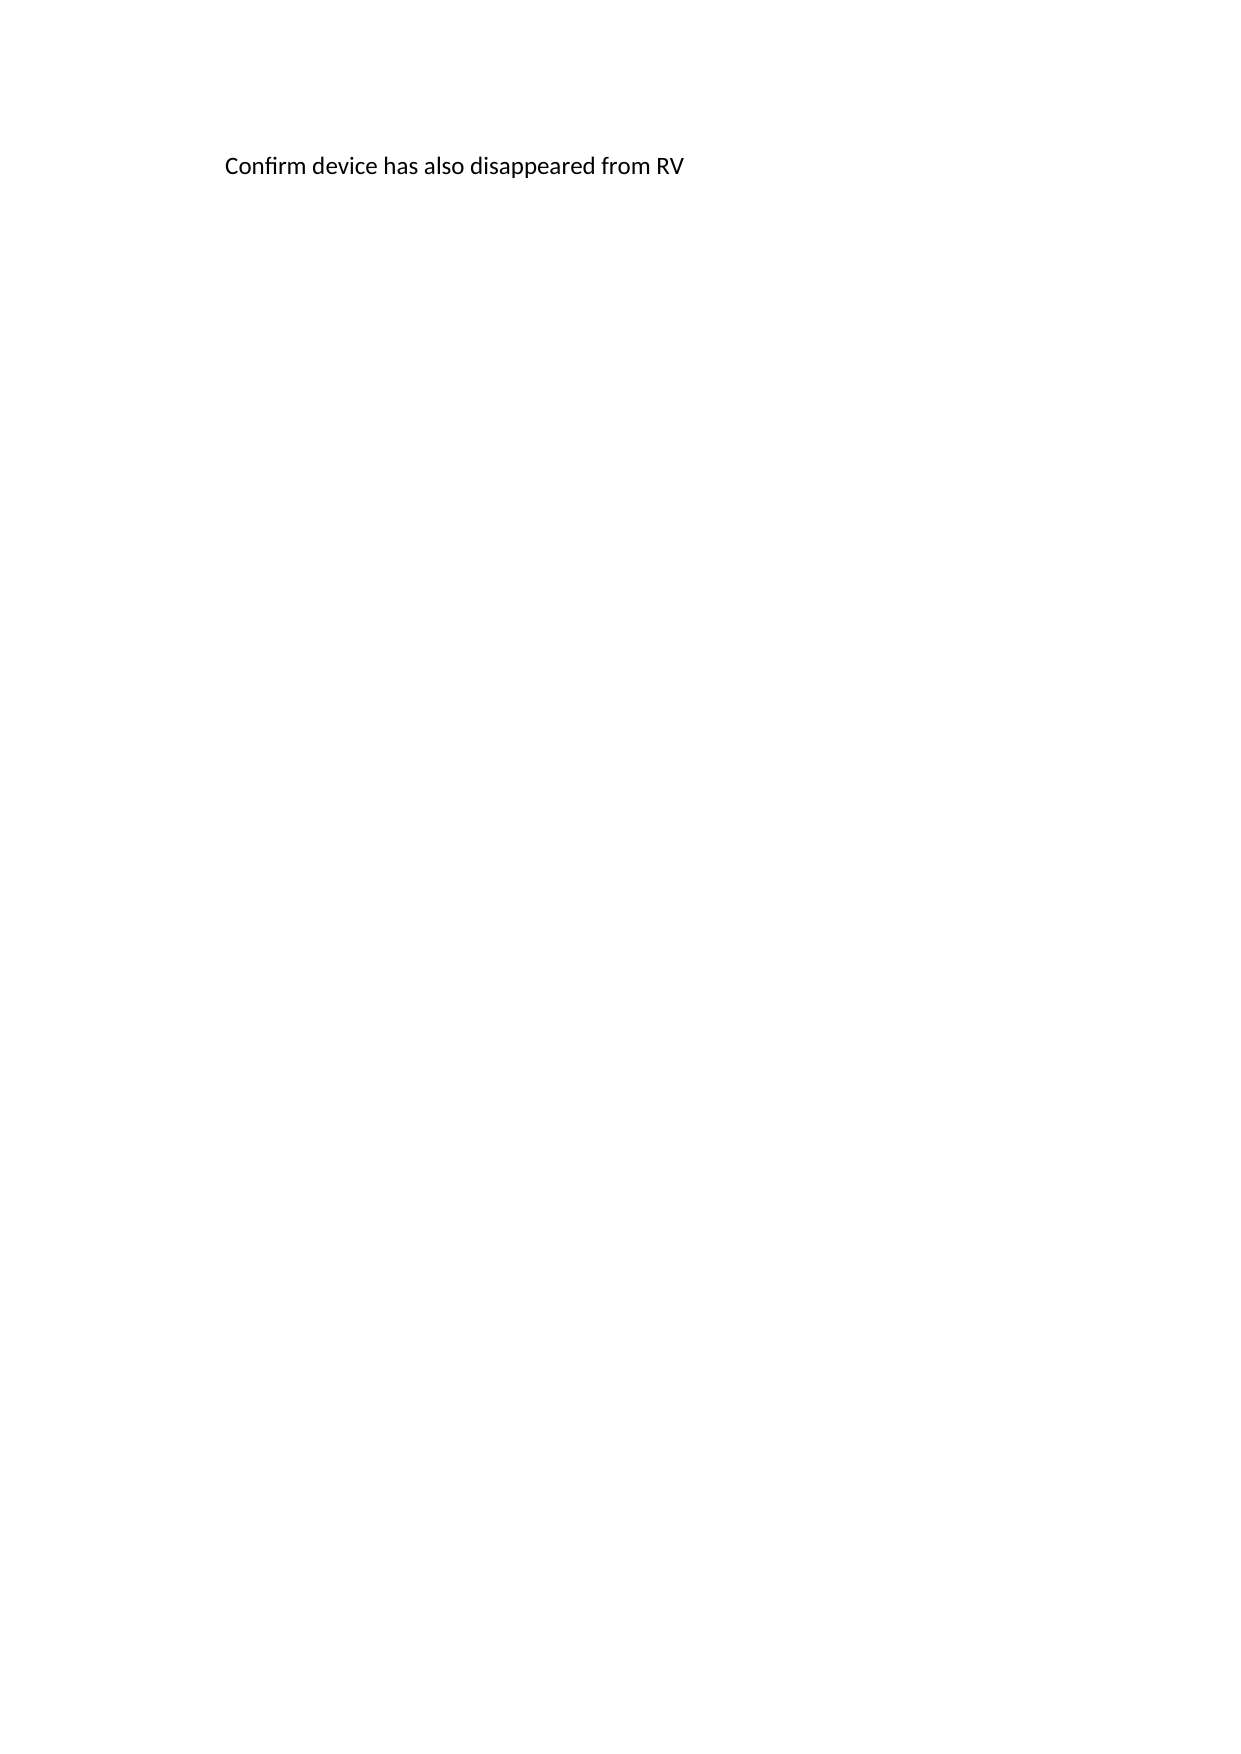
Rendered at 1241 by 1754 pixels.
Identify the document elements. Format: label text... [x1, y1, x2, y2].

text Confirm device has also disappeared from RV [150, 150, 1090, 181]
